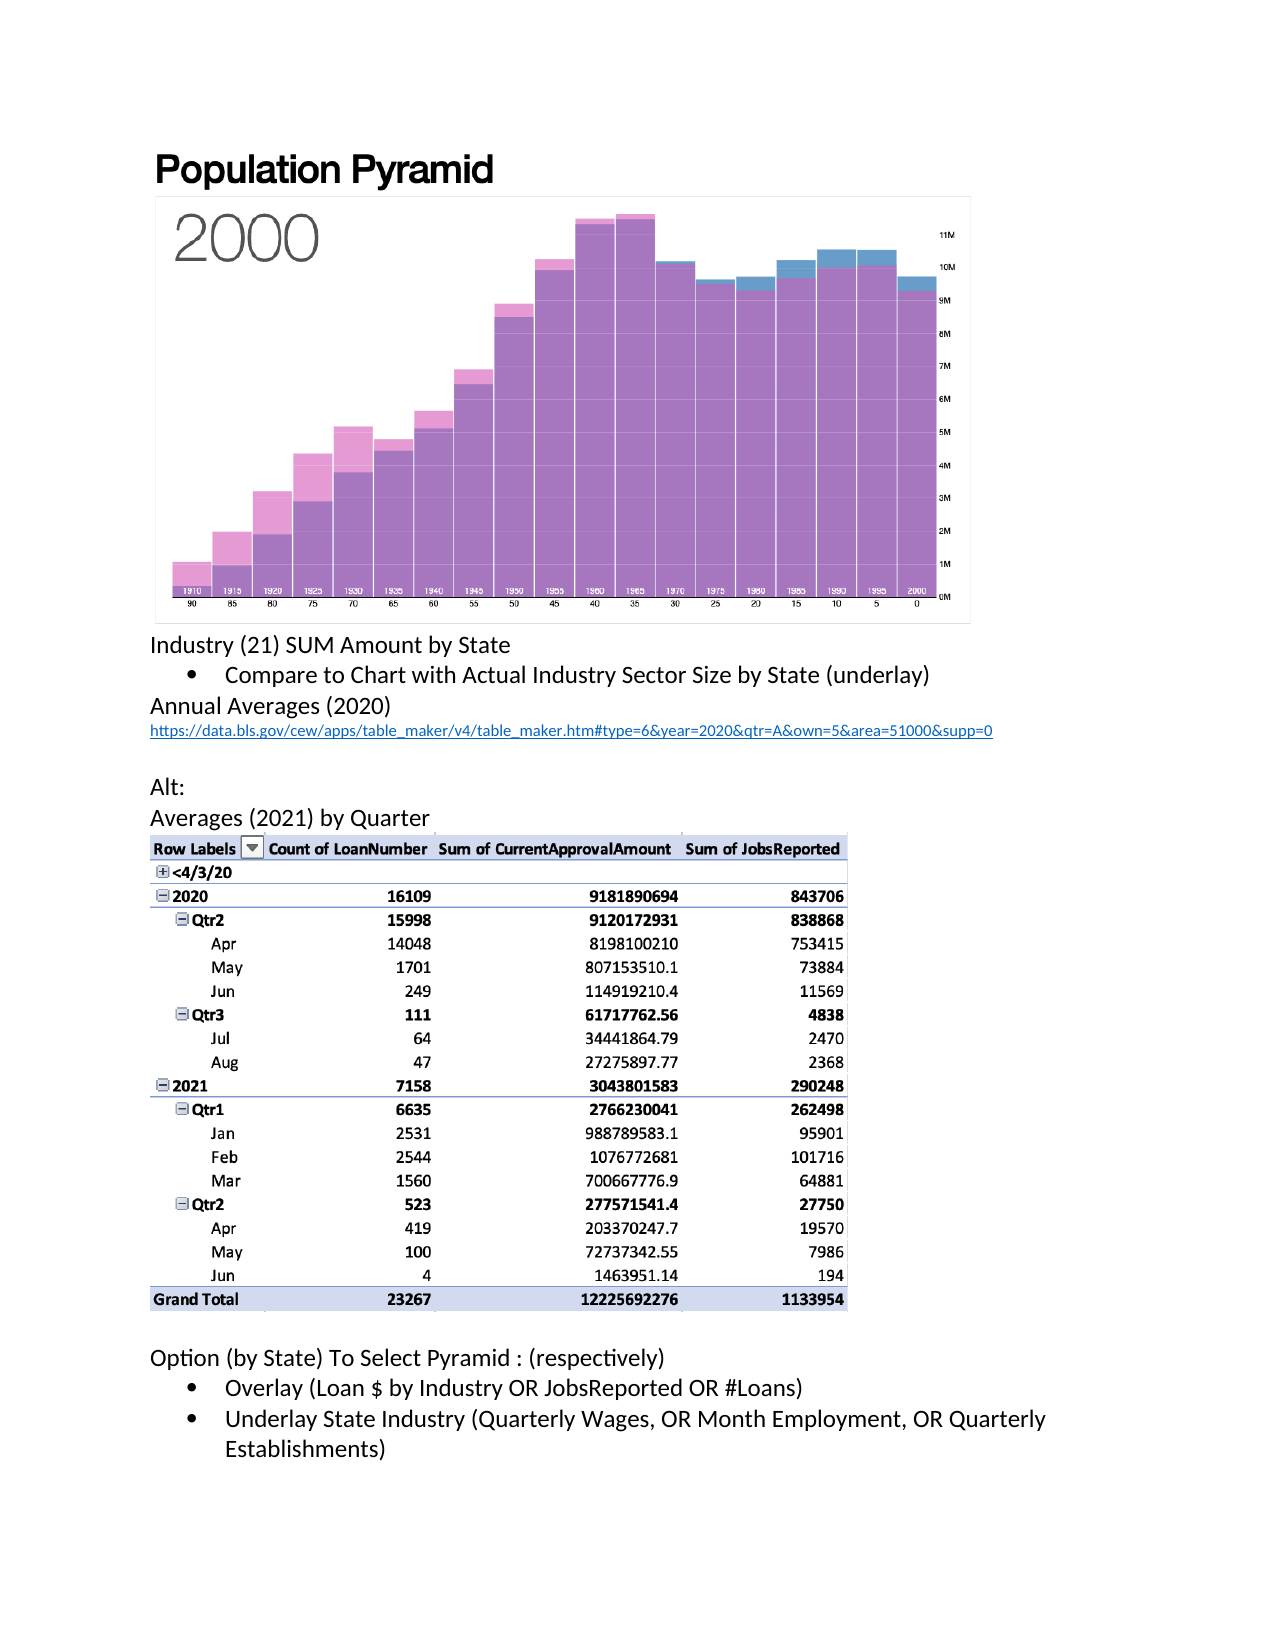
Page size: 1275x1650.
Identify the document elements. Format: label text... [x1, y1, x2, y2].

picture [150, 150, 976, 629]
picture [150, 832, 848, 1312]
list Underlay State Industry (Quarterly Wages, OR Month Employment, OR Quarterly Establishments) [187, 1403, 1125, 1464]
list Compare to Chart with Actual Industry Sector Size by State (underlay) [187, 659, 1125, 690]
text Industry (21) SUM Amount by State [150, 629, 1125, 659]
text Option (by State) To Select Pyramid : (respectively) [150, 1342, 1125, 1372]
text Annual Averages (2020) https://data.bls.gov/cew/apps/table_maker/v4/table_maker.htm#type=6&year=2020&qtr=A&own=5&area=51000&supp=0 [150, 690, 1125, 741]
text Alt: [150, 771, 1125, 802]
text Averages (2021) by Quarter [150, 802, 1125, 832]
list Overlay (Loan $ by Industry OR JobsReported OR #Loans) [187, 1372, 1125, 1403]
